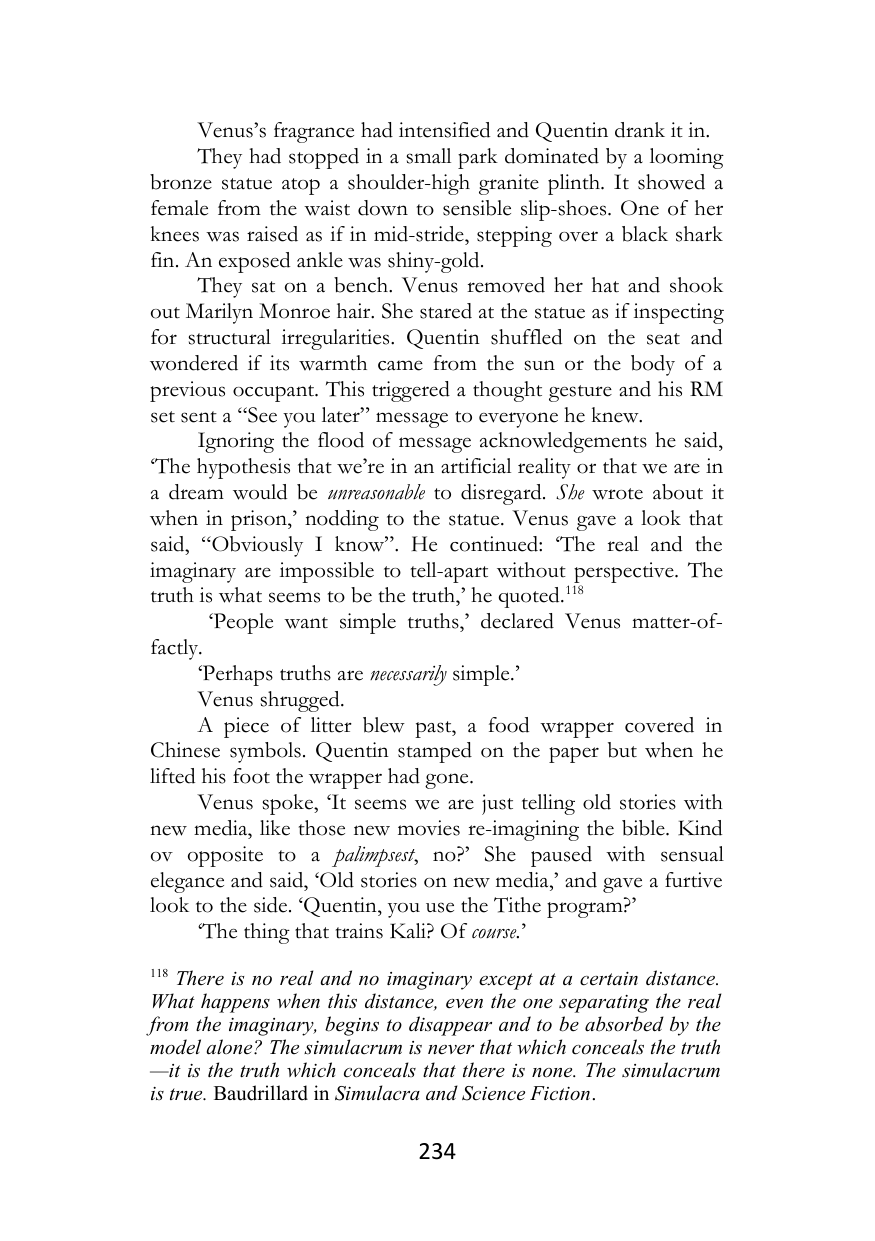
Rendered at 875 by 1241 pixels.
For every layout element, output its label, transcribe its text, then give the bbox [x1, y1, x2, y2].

text Venus’s fragrance had intensified and Quentin drank it in. [150, 118, 724, 144]
text They had stopped in a small park dominated by a looming bronze statue atop a shoulder-high granite plinth. It showed a female from the waist down to sensible slip-shoes. One of her knees was raised as if in mid-stride, stepping over a black shark fin. An exposed ankle was shiny-gold. [150, 144, 724, 273]
text ‘People want simple truths,’ declared Venus matter-of-factly. [150, 609, 724, 661]
text A piece of litter blew past, a food wrapper covered in Chinese symbols. Quentin stamped on the paper but when he lifted his foot the wrapper had gone. [150, 712, 724, 790]
text Venus spoke, ‘It seems we are just telling old stories with new media, like those new movies re-imagining the bible. Kind ov opposite to a palimpsest, no?’ She paused with sensual elegance and said, ‘Old stories on new media,’ and gave a furtive look to the side. ‘Quentin, you use the Tithe program?’ [150, 790, 724, 919]
text ‘The thing that trains Kali? Of course.’ [150, 919, 724, 945]
text ‘Perhaps truths are necessarily simple.’ [150, 661, 724, 686]
text Venus shrugged. [150, 686, 724, 712]
text Ignoring the flood of message acknowledgements he said, ‘The hypothesis that we’re in an artificial reality or that we are in a dream would be unreasonable to disregard. She wrote about it when in prison,’ nodding to the statue. Venus gave a look that said, “Obviously I know”. He continued: ‘The real and the imaginary are impossible to tell-apart without perspective. The truth is what seems to be the truth,’ he quoted. [150, 428, 724, 609]
text They sat on a bench. Venus removed her hat and shook out Marilyn Monroe hair. She stared at the statue as if inspecting for structural irregularities. Quentin shuffled on the seat and wondered if its warmth came from the sun or the body of a previous occupant. This triggered a thought gesture and his RM set sent a “See you later” message to everyone he knew. [150, 273, 724, 428]
